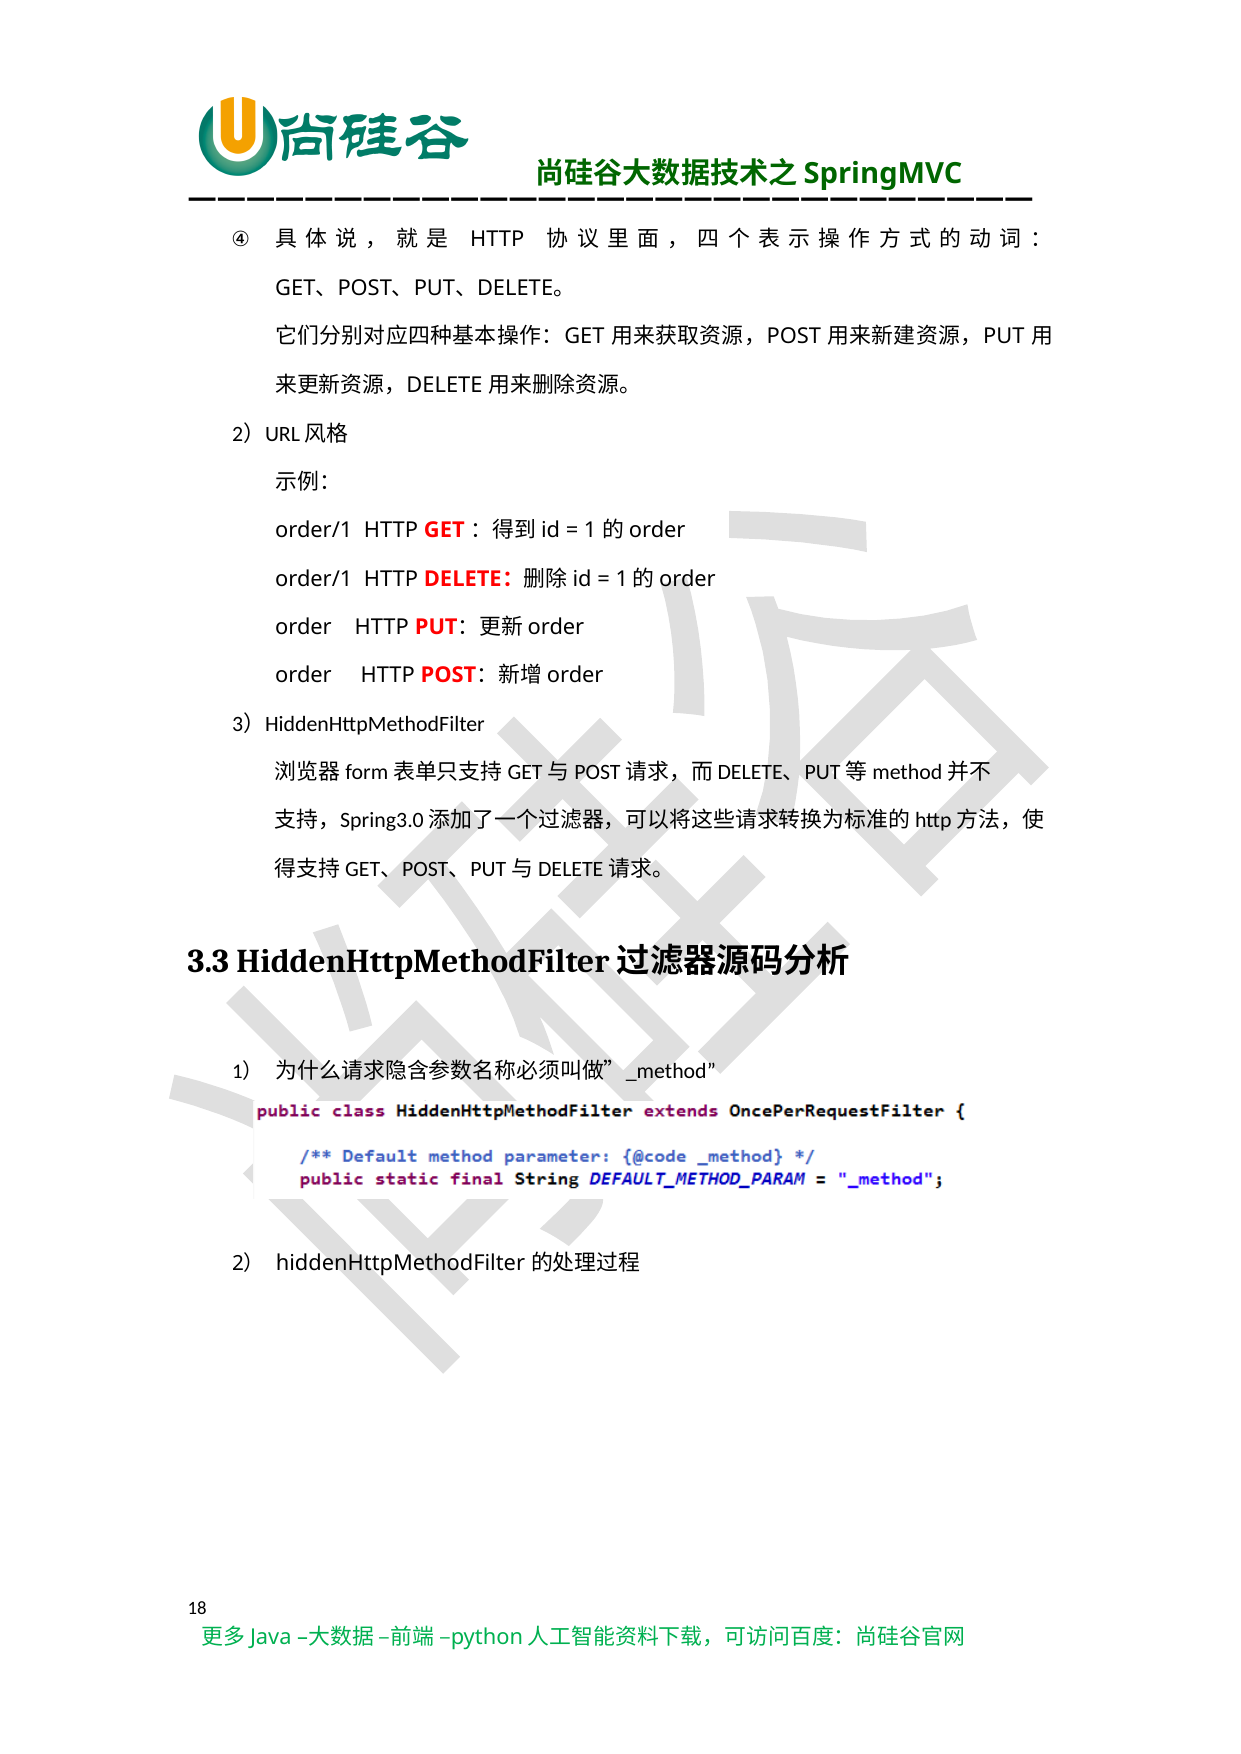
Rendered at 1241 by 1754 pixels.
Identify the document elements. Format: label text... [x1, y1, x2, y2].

list 浏览器 form 表单只支持 GET 与 POST 请求，而DELETE、PUT 等 method 并不 [232, 753, 1053, 786]
list 为什么请求隐含参数名称必须叫做”_method” [232, 1053, 1053, 1085]
picture [187, 88, 476, 184]
list 得支持 GET、POST、PUT 与 DELETE 请求。 [269, 850, 1053, 883]
text 2）URL风格 [232, 415, 1053, 448]
list hiddenHttpMethodFilter 的处理过程 [232, 1244, 1053, 1277]
text 它们分别对应四种基本操作：GET 用来获取资源，POST 用来新建资源，PUT 用来更新资源，DELETE 用来删除资源。 [275, 318, 1053, 399]
text order HTTP PUT：更新order [275, 608, 1053, 641]
text order/1 HTTP DELETE：删除 id = 1的 order [275, 560, 1053, 593]
text order/1 HTTP GET ：得到 id = 1 的 order [275, 512, 1053, 544]
list 具体说，就是 HTTP 协议里面，四个表示操作方式的动词：GET、POST、PUT、DELETE。 [231, 221, 1053, 302]
subtitle 3.3 HiddenHttpMethodFilter过滤器源码分析 [187, 926, 1053, 991]
text 3）HiddenHttpMethodFilter [232, 705, 1053, 738]
text order HTTP POST：新增 order [275, 657, 1053, 689]
list 支持，Spring3.0 添加了一个过滤器，可以将这些请求转换为标准的 http 方法，使 [269, 802, 1053, 834]
picture [253, 1101, 984, 1199]
text 示例： [275, 463, 1053, 496]
